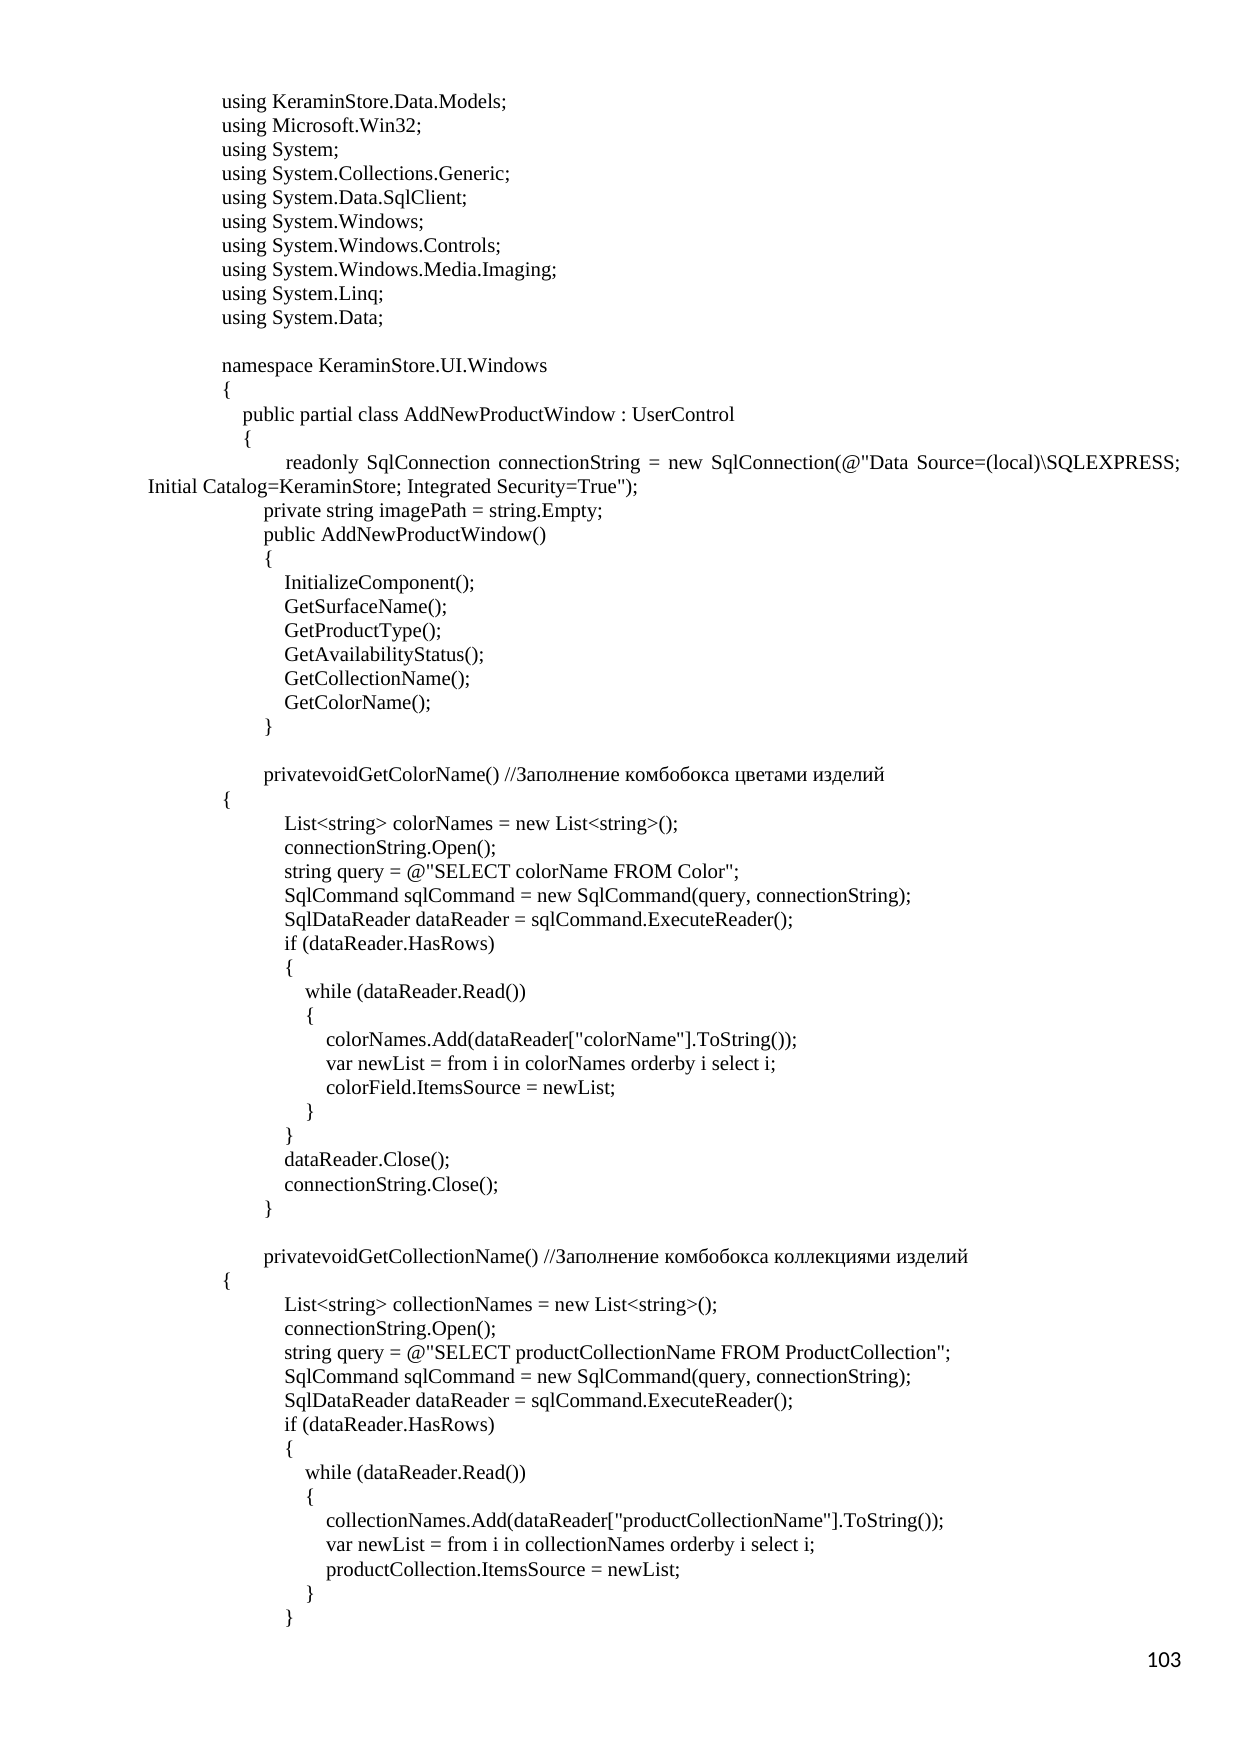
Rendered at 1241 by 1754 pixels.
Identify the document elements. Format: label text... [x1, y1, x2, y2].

text SqlCommand sqlCommand = new SqlCommand(query, connectionString); [148, 1364, 1181, 1388]
text GetSurfaceName(); [148, 594, 1181, 618]
text using System.Collections.Generic; [148, 161, 1181, 185]
text using System.Windows.Media.Imaging; [148, 257, 1181, 281]
text using KeraminStore.Data.Models; [148, 89, 1181, 113]
text while (dataReader.Read()) [148, 979, 1181, 1003]
text InitializeComponent(); [148, 570, 1181, 594]
text } [148, 1581, 1181, 1604]
text List<string> collectionNames = new List<string>(); [148, 1292, 1181, 1316]
text { [148, 1436, 1181, 1460]
text dataReader.Close(); [148, 1147, 1181, 1171]
text using System.Data; [148, 305, 1181, 329]
text private string imagePath = string.Empty; [148, 498, 1181, 522]
text connectionString.Open(); [148, 834, 1181, 859]
text using System.Windows.Controls; [148, 233, 1181, 257]
text connectionString.Close(); [148, 1171, 1181, 1196]
text GetColorName(); [148, 690, 1181, 714]
text colorField.ItemsSource = newList; [148, 1075, 1181, 1099]
text SqlCommand sqlCommand = new SqlCommand(query, connectionString); [148, 883, 1181, 907]
text SqlDataReader dataReader = sqlCommand.ExecuteReader(); [148, 907, 1181, 931]
text namespace KeraminStore.UI.Windows [148, 353, 1181, 377]
text { [148, 426, 1181, 449]
text { [148, 1268, 1181, 1292]
text using Microsoft.Win32; [148, 113, 1181, 137]
text GetAvailabilityStatus(); [148, 642, 1181, 666]
text using System.Windows; [148, 209, 1181, 233]
text if (dataReader.HasRows) [148, 1412, 1181, 1436]
text SqlDataReader dataReader = sqlCommand.ExecuteReader(); [148, 1388, 1181, 1412]
text { [148, 1003, 1181, 1027]
text while (dataReader.Read()) [148, 1460, 1181, 1484]
text collectionNames.Add(dataReader["productCollectionName"].ToString()); [148, 1508, 1181, 1532]
text } [148, 1196, 1181, 1219]
text List<string> colorNames = new List<string>(); [148, 811, 1181, 834]
text } [148, 1123, 1181, 1147]
text string query = @"SELECT colorName FROM Color"; [148, 859, 1181, 883]
text public partial class AddNewProductWindow : UserControl [148, 401, 1181, 426]
text productCollection.ItemsSource = newList; [148, 1556, 1181, 1581]
text if (dataReader.HasRows) [148, 931, 1181, 955]
text privatevoidGetColorName() //Заполнение комбобокса цветами изделий [148, 762, 1181, 786]
text using System.Data.SqlClient; [148, 185, 1181, 209]
text } [148, 714, 1181, 738]
text colorNames.Add(dataReader["colorName"].ToString()); [148, 1027, 1181, 1051]
text using System.Linq; [148, 281, 1181, 305]
text var newList = from i in collectionNames orderby i select i; [148, 1532, 1181, 1556]
text } [148, 1604, 1181, 1629]
text { [148, 1484, 1181, 1508]
text connectionString.Open(); [148, 1316, 1181, 1340]
text { [148, 377, 1181, 401]
text privatevoidGetCollectionName() //Заполнение комбобокса коллекциями изделий [148, 1244, 1181, 1268]
text public AddNewProductWindow() [148, 522, 1181, 546]
text { [148, 546, 1181, 570]
text string query = @"SELECT productCollectionName FROM ProductCollection"; [148, 1340, 1181, 1364]
text GetCollectionName(); [148, 666, 1181, 690]
text { [148, 955, 1181, 979]
text { [148, 786, 1181, 811]
text } [148, 1099, 1181, 1123]
text var newList = from i in colorNames orderby i select i; [148, 1051, 1181, 1075]
text GetProductType(); [148, 618, 1181, 642]
text using System; [148, 137, 1181, 161]
text readonly SqlConnection connectionString = new SqlConnection(@"Data Source=(local)\SQLEXPRESS; Initial Catalog=KeraminStore; Integrated Security=True"); [148, 449, 1181, 498]
